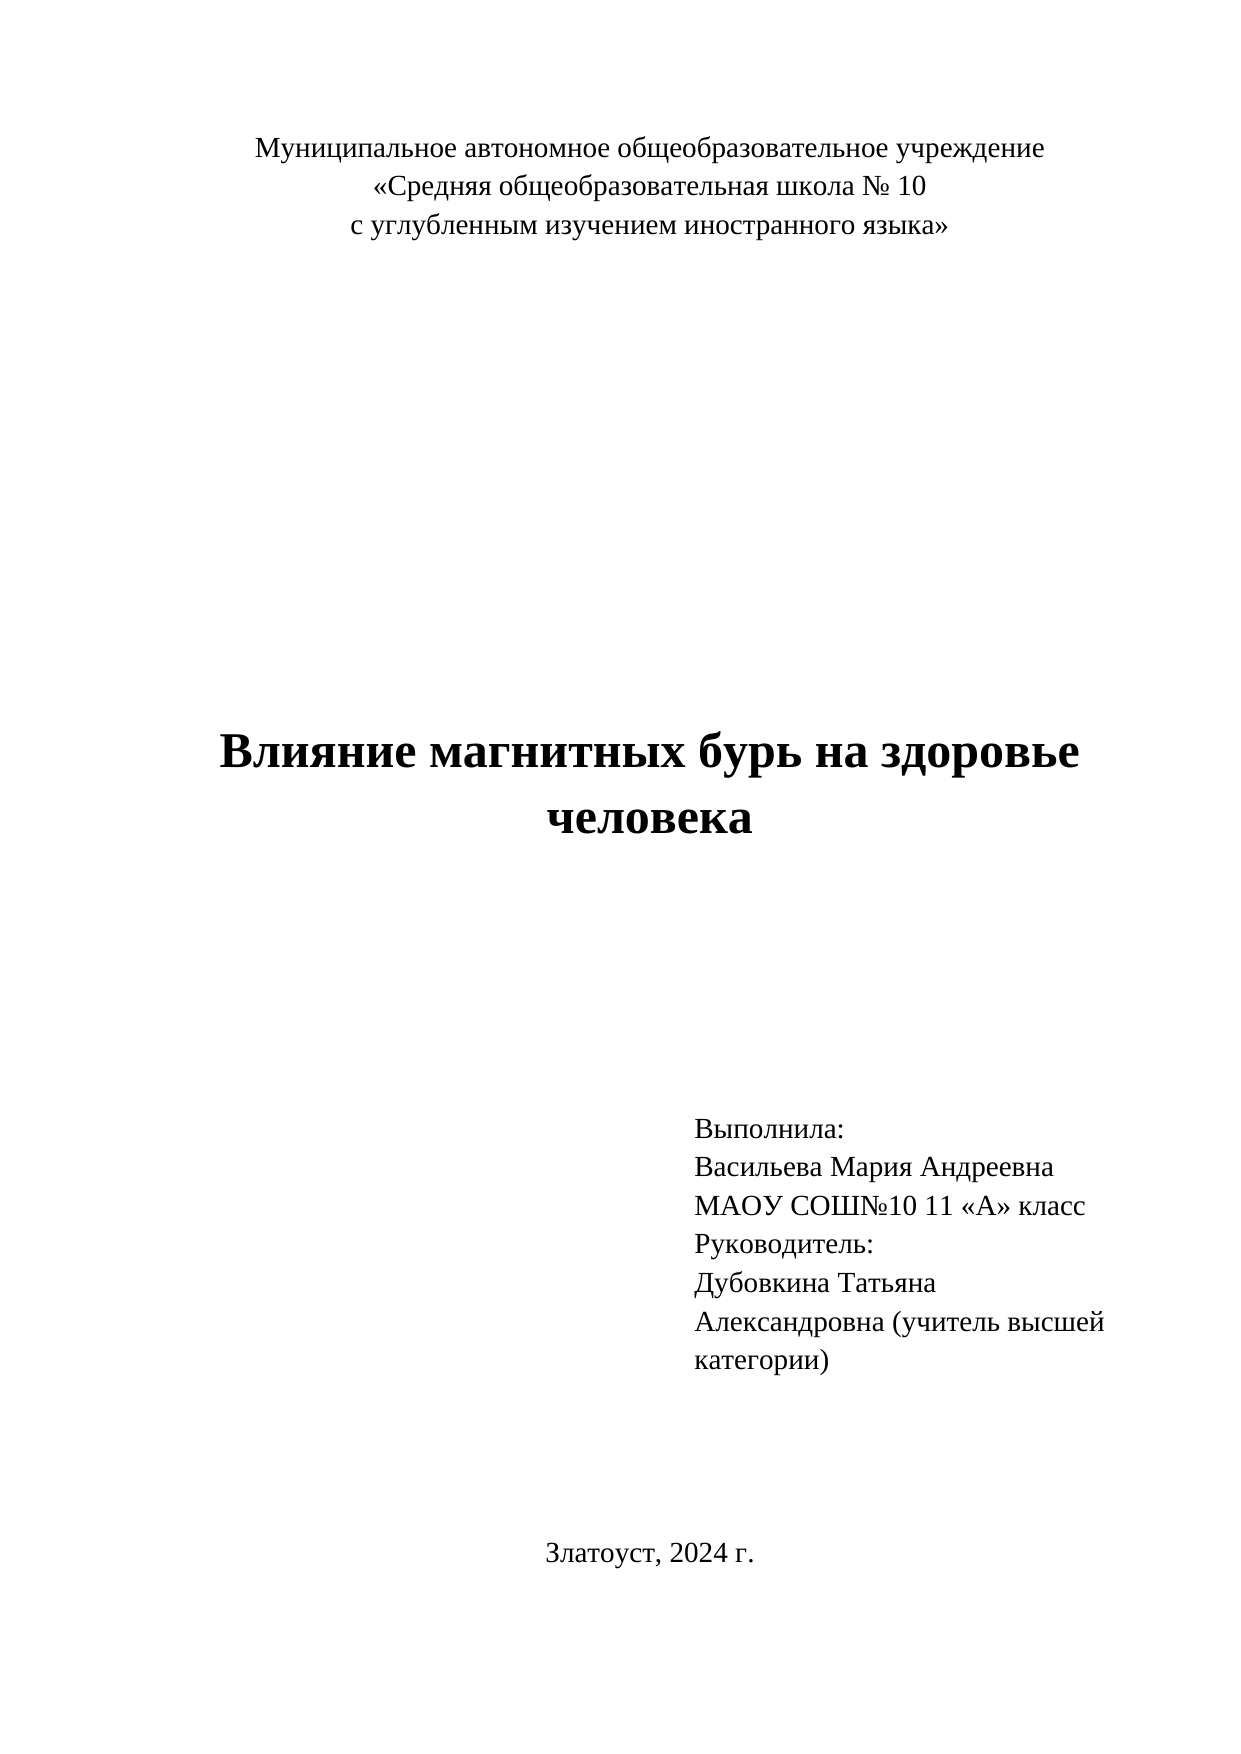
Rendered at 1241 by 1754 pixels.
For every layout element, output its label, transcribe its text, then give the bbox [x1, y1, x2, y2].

text Руководитель: [694, 1227, 1122, 1260]
text Муниципальное автономное общеобразовательное учреждение «Средняя общеобразовательная школа № 10 [177, 130, 1122, 202]
text Выполнила: [694, 1111, 1122, 1144]
text с углубленным изучением иностранного языка» [177, 207, 1122, 241]
text Дубовкина Татьяна Александровна (учитель высшей категории) [694, 1265, 1122, 1376]
text Златоуст, 2024 г. [177, 1535, 1122, 1568]
text Влияние магнитных бурь на здоровье человека [177, 721, 1122, 844]
text МАОУ СОШ№10 11 «А» класс [694, 1188, 1122, 1222]
text Васильева Мария Андреевна [694, 1149, 1122, 1183]
